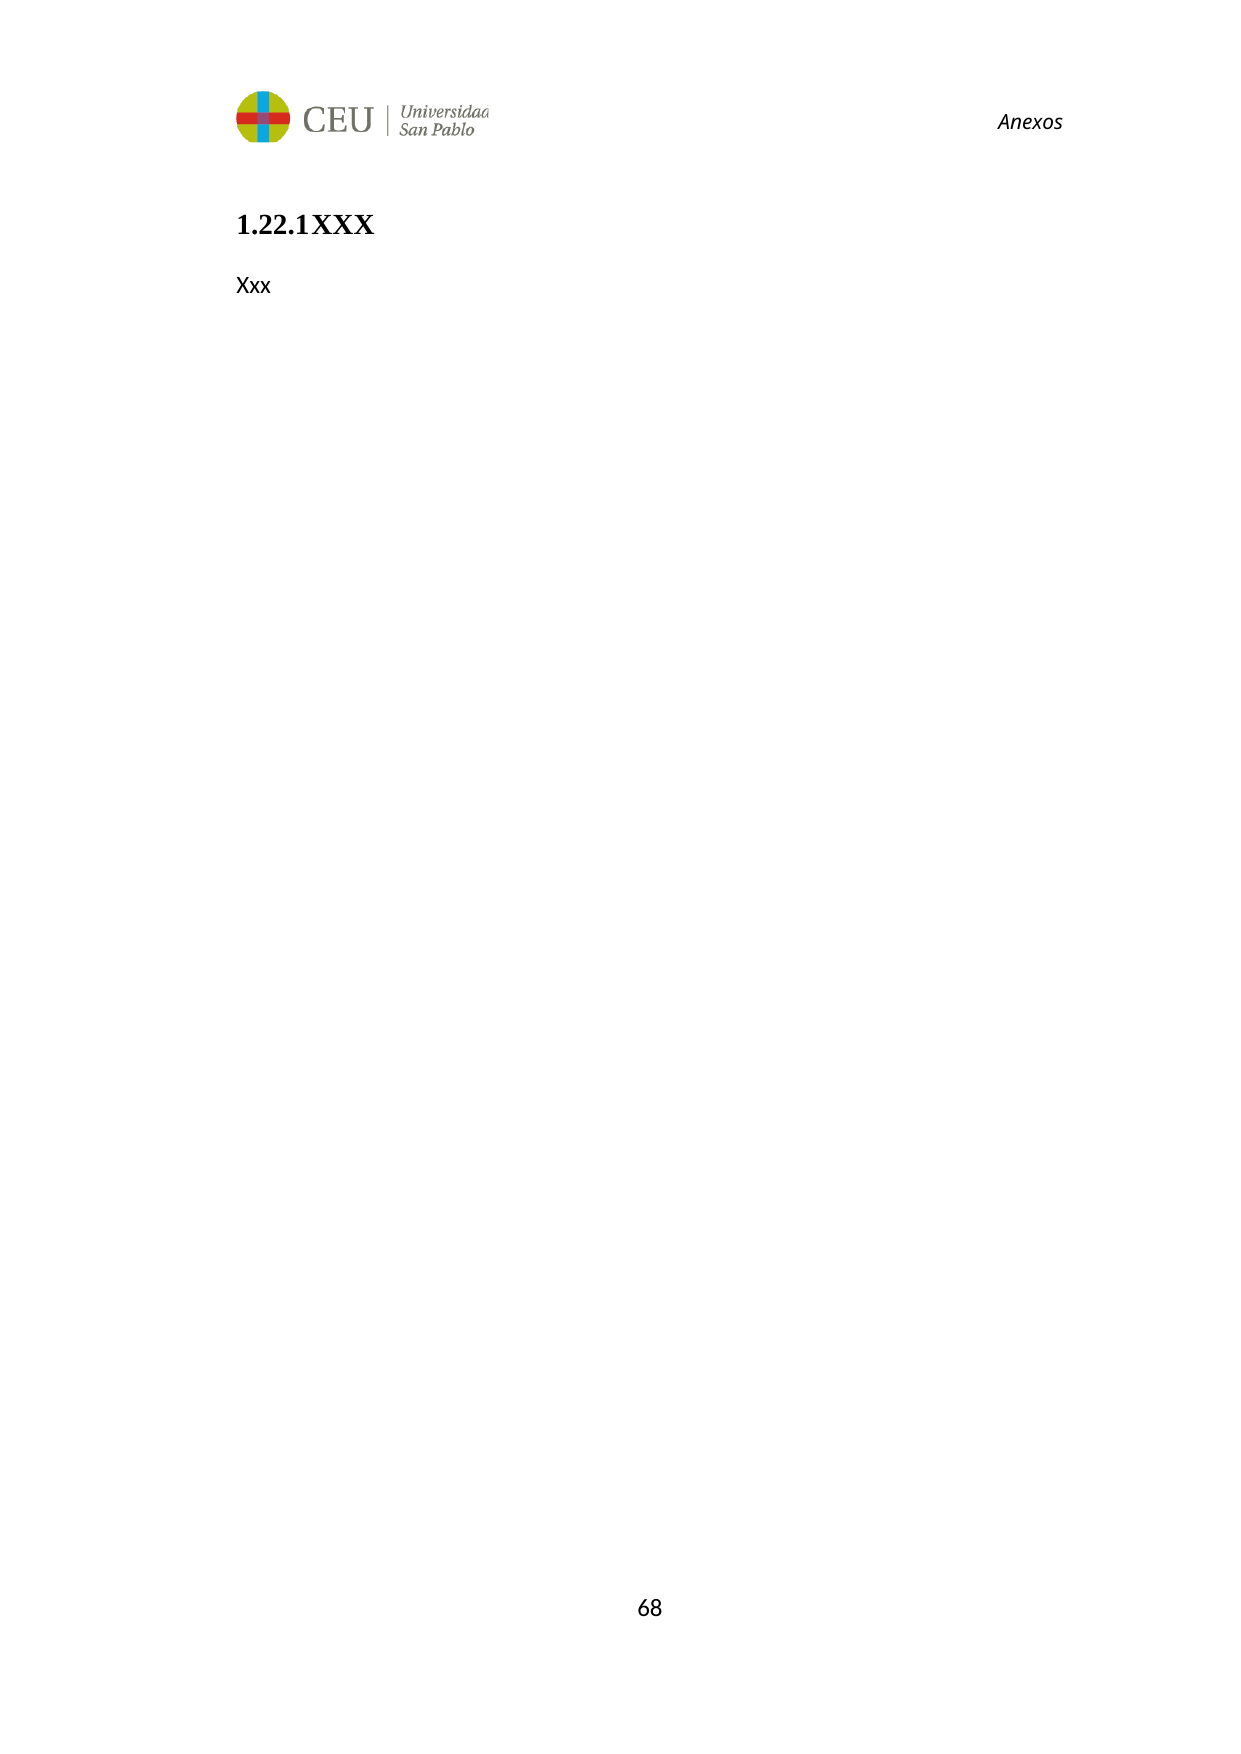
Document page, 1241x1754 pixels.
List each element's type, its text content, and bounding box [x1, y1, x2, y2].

subtitle XXX [236, 207, 1063, 240]
text Xxx [236, 269, 1063, 300]
picture [235, 89, 489, 143]
